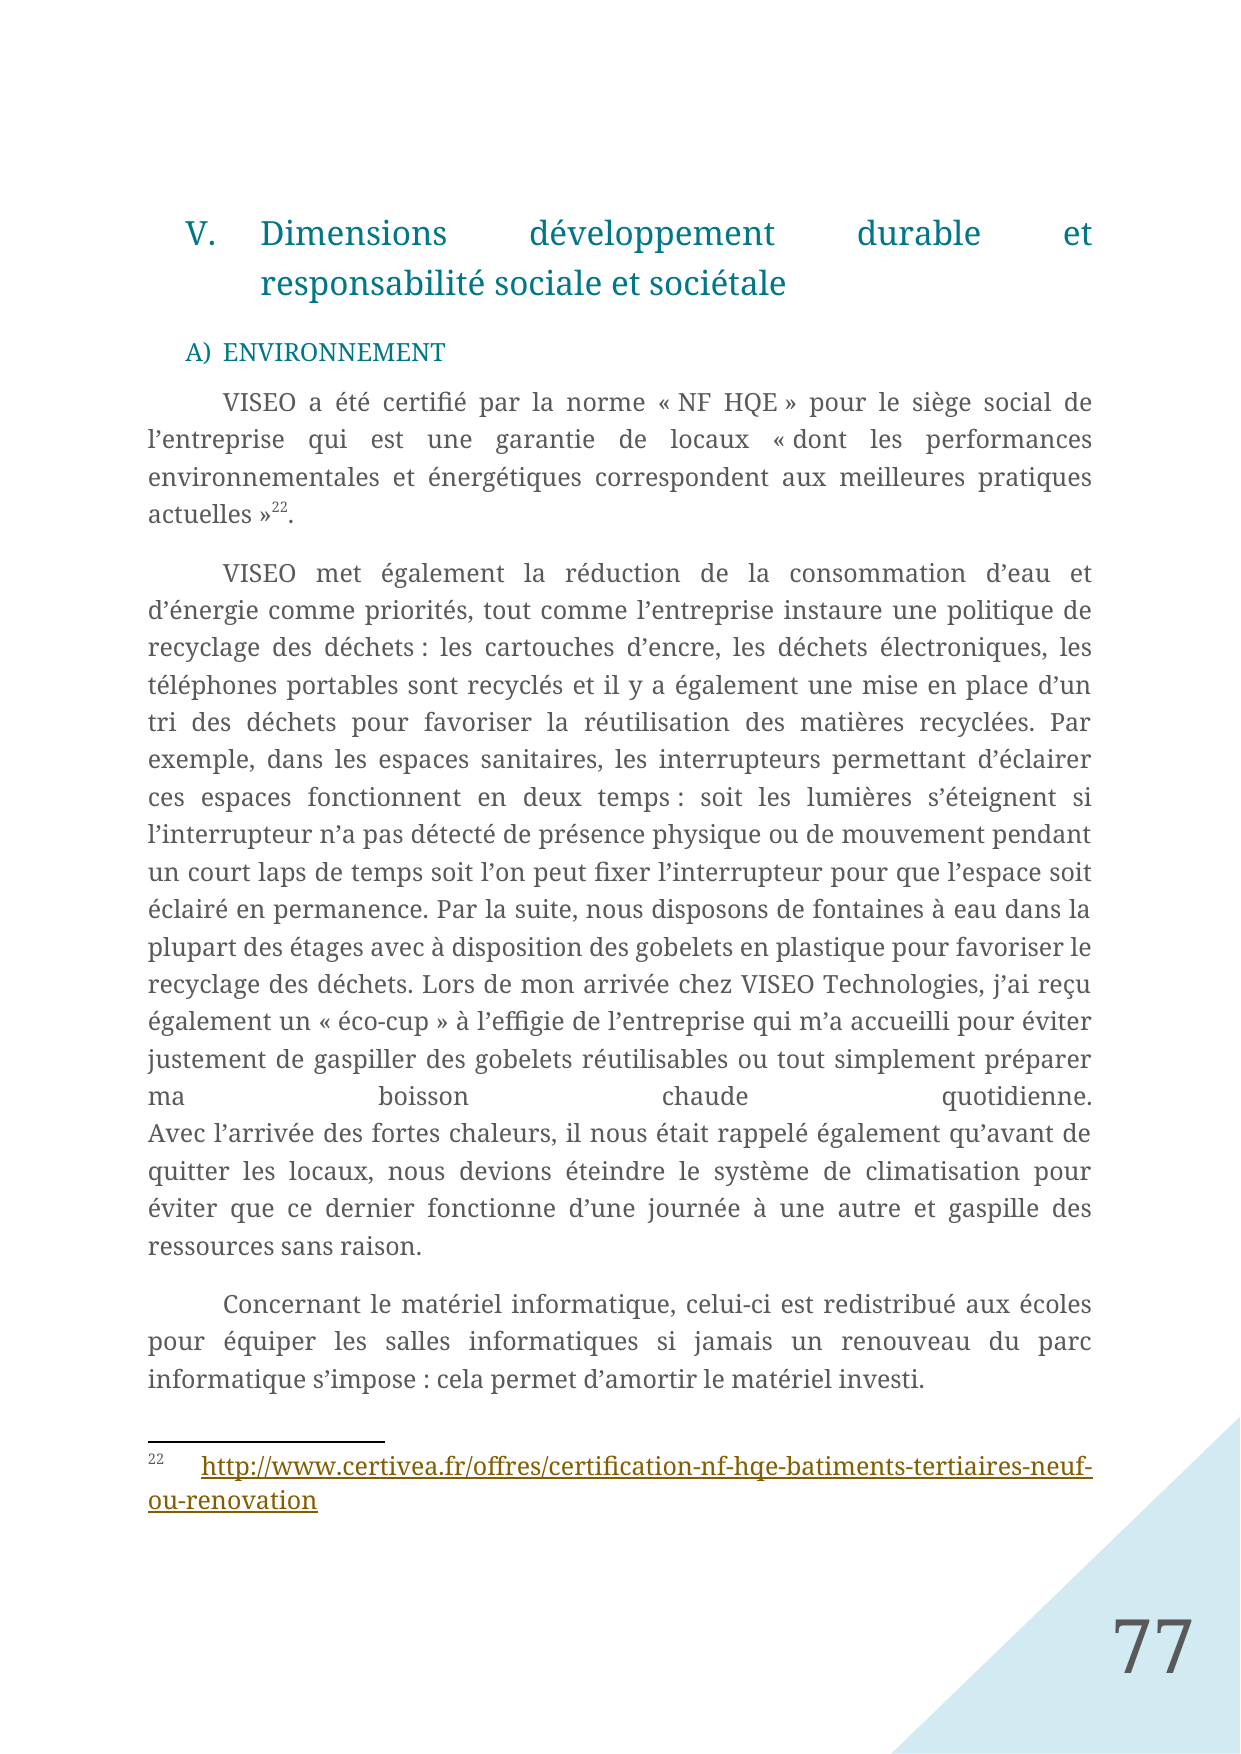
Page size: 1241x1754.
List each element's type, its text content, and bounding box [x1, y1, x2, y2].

text VISEO met également la réduction de la consommation d’eau et d’énergie comme priorités, tout comme l’entreprise instaure une politique de recyclage des déchets : les cartouches d’encre, les déchets électroniques, les téléphones portables sont recyclés et il y a également une mise en place d’un tri des déchets pour favoriser la réutilisation des matières recyclées. Par exemple, dans les espaces sanitaires, les interrupteurs permettant d’éclairer ces espaces fonctionnent en deux temps : soit les lumières s’éteignent si l’interrupteur n’a pas détecté de présence physique ou de mouvement pendant un court laps de temps soit l’on peut fixer l’interrupteur pour que l’espace soit éclairé en permanence. Par la suite, nous disposons de fontaines à eau dans la plupart des étages avec à disposition des gobelets en plastique pour favoriser le recyclage des déchets. Lors de mon arrivée chez VISEO Technologies, j’ai reçu également un « éco-cup » à l’effigie de l’entreprise qui m’a accueilli pour éviter justement de gaspiller des gobelets réutilisables ou tout simplement préparer ma boisson chaude quotidienne. Avec l’arrivée des fortes chaleurs, il nous était rappelé également qu’avant de quitter les locaux, nous devions éteindre le système de climatisation pour éviter que ce dernier fonctionne d’une journée à une autre et gaspille des ressources sans raison. [148, 555, 1093, 1262]
text VISEO a été certifié par la norme « NF HQE » pour le siège social de l’entreprise qui est une garantie de locaux « dont les performances environnementales et énergétiques correspondent aux meilleures pratiques actuelles ». [148, 385, 1093, 531]
subtitle Environnement [185, 335, 1093, 369]
subtitle Dimensions développement durable et responsabilité sociale et sociétale [185, 210, 1093, 305]
text Concernant le matériel informatique, celui-ci est redistribué aux écoles pour équiper les salles informatiques si jamais un renouveau du parc informatique s’impose : cela permet d’amortir le matériel investi. [148, 1287, 1093, 1395]
